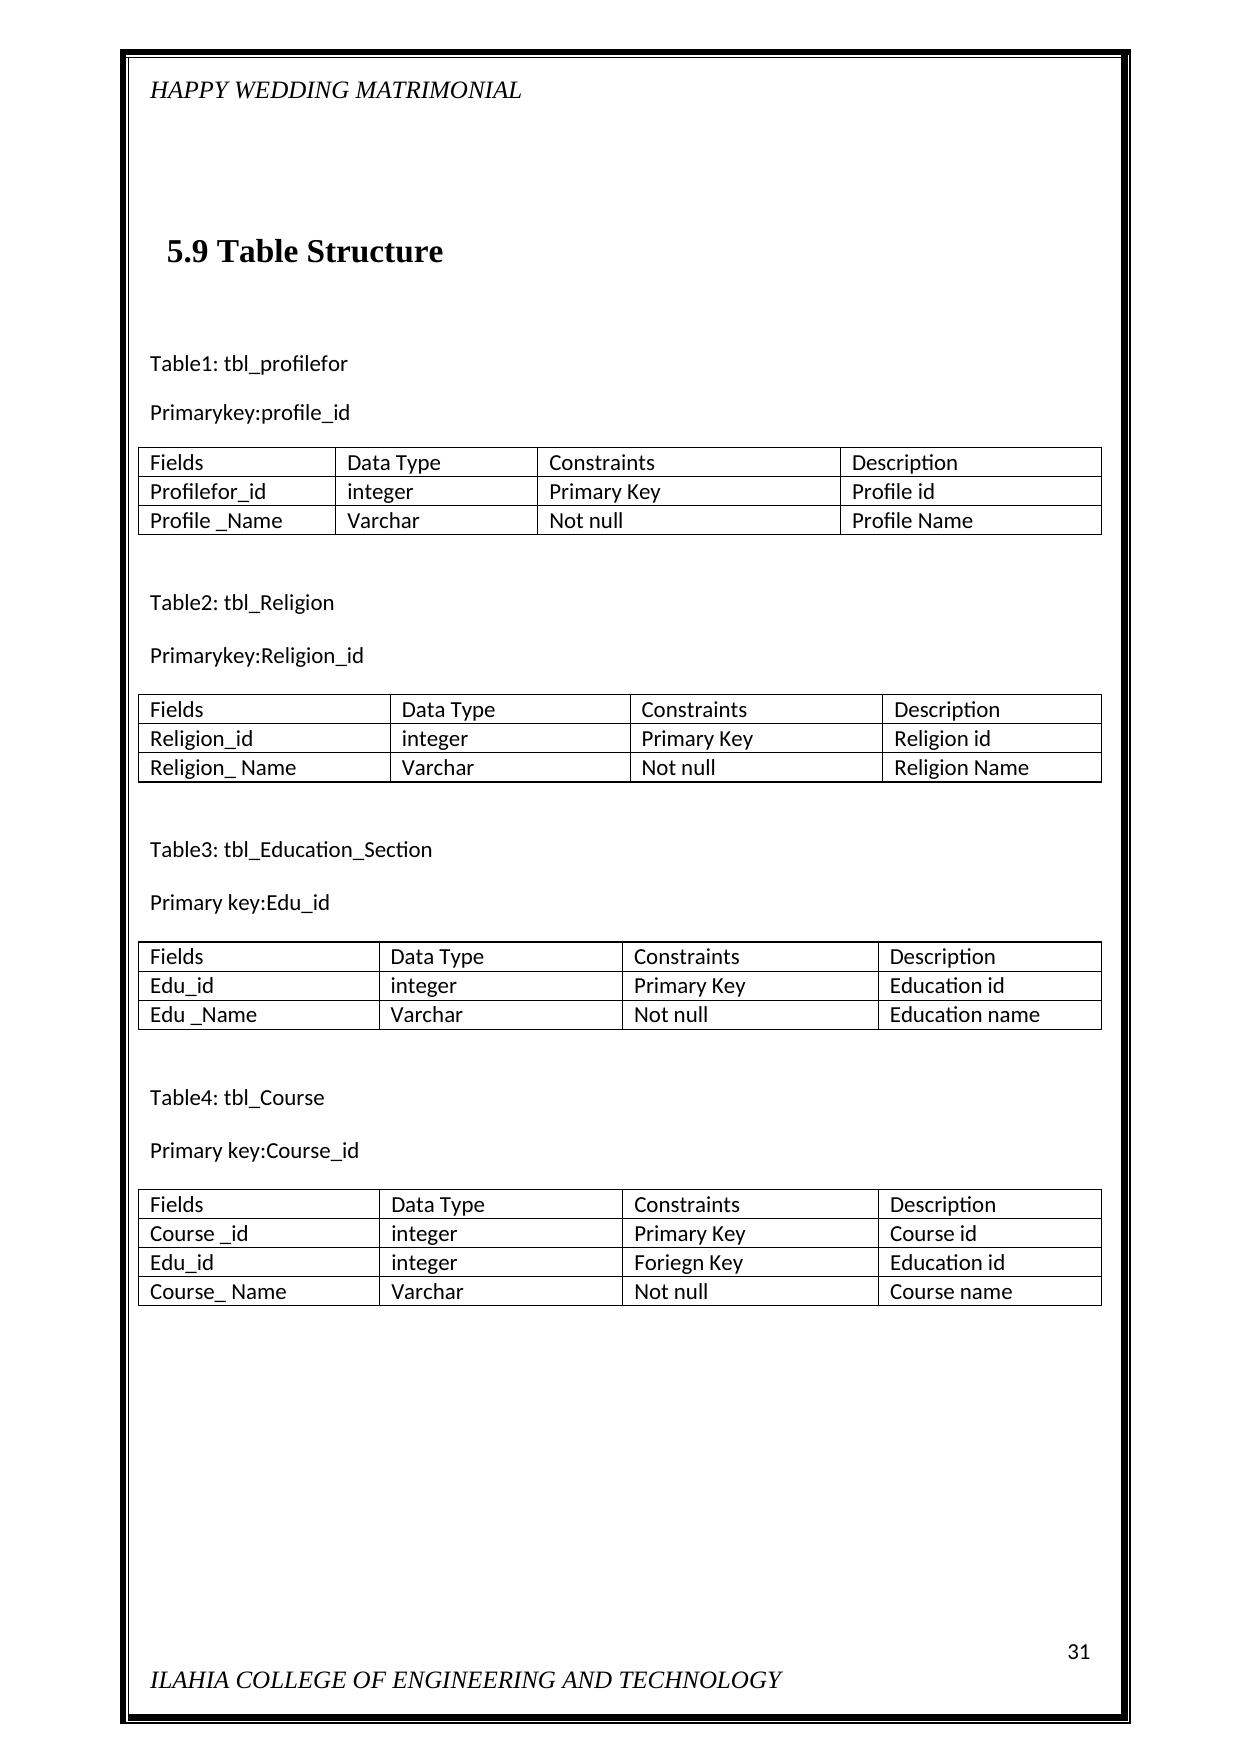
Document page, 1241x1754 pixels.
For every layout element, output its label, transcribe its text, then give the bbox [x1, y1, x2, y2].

table_cell Primary Key [538, 477, 840, 505]
table_header Fields [139, 695, 390, 723]
table_cell Religion_ Name [139, 753, 390, 781]
table_cell Varchar [380, 1001, 622, 1029]
table_cell Varchar [391, 753, 630, 781]
table_header Description [879, 1190, 1101, 1218]
text Primary key:Edu_id [150, 888, 1090, 916]
text 5.9 Table Structure [150, 232, 1090, 270]
table_cell Profile id [841, 477, 1101, 505]
table_cell Foriegn Key [623, 1248, 878, 1276]
table_header Constraints [538, 448, 840, 476]
table_cell Edu _Name [139, 1001, 379, 1029]
table_cell Not null [623, 1277, 878, 1305]
table_cell Primary Key [631, 724, 882, 752]
table_cell Not null [623, 1001, 878, 1029]
table_cell Religion_id [139, 724, 390, 752]
table_cell Edu_id [139, 1248, 379, 1276]
table_cell Course_ Name [139, 1277, 379, 1305]
text Primarykey:Religion_id [150, 641, 1090, 669]
table_cell Profile Name [841, 506, 1101, 534]
table_header Data Type [380, 943, 622, 971]
text Primary key:Course_id [150, 1136, 1090, 1164]
table_cell Religion Name [883, 753, 1101, 781]
table_cell Primary Key [623, 972, 878, 999]
table_header Fields [139, 448, 335, 476]
text Table1: tbl_profilefor [150, 349, 1090, 377]
text Table3: tbl_Education_Section [150, 835, 1090, 863]
table_cell Course name [879, 1277, 1101, 1305]
text Table2: tbl_Religion [150, 588, 1090, 616]
table_header Constraints [623, 1190, 878, 1218]
table_cell Varchar [336, 506, 537, 534]
table_header Constraints [623, 943, 878, 971]
table_header Description [841, 448, 1101, 476]
table_header Description [883, 695, 1101, 723]
table_cell Religion id [883, 724, 1101, 752]
table_cell Education id [879, 1248, 1101, 1276]
table_cell integer [391, 724, 630, 752]
table_header Fields [139, 943, 379, 971]
table_cell Profilefor_id [139, 477, 335, 505]
table_cell Course _id [139, 1219, 379, 1247]
table_cell Course id [879, 1219, 1101, 1247]
table_header Data Type [391, 695, 630, 723]
table_header Description [879, 943, 1101, 971]
table_cell Profile _Name [139, 506, 335, 534]
table_cell Education name [879, 1001, 1101, 1029]
table_cell integer [336, 477, 537, 505]
text Primarykey:profile_id [150, 398, 1090, 426]
table_header Data Type [336, 448, 537, 476]
table_cell Primary Key [623, 1219, 878, 1247]
table_cell Varchar [380, 1277, 622, 1305]
table_cell integer [380, 1248, 622, 1276]
table_header Fields [139, 1190, 379, 1218]
table_cell integer [380, 1219, 622, 1247]
table_header Data Type [380, 1190, 622, 1218]
table_cell Education id [879, 972, 1101, 999]
table_cell Not null [631, 753, 882, 781]
table_cell integer [380, 972, 622, 999]
text Table4: tbl_Course [150, 1083, 1090, 1111]
table_cell Edu_id [139, 972, 379, 999]
table_header Constraints [631, 695, 882, 723]
table_cell Not null [538, 506, 840, 534]
